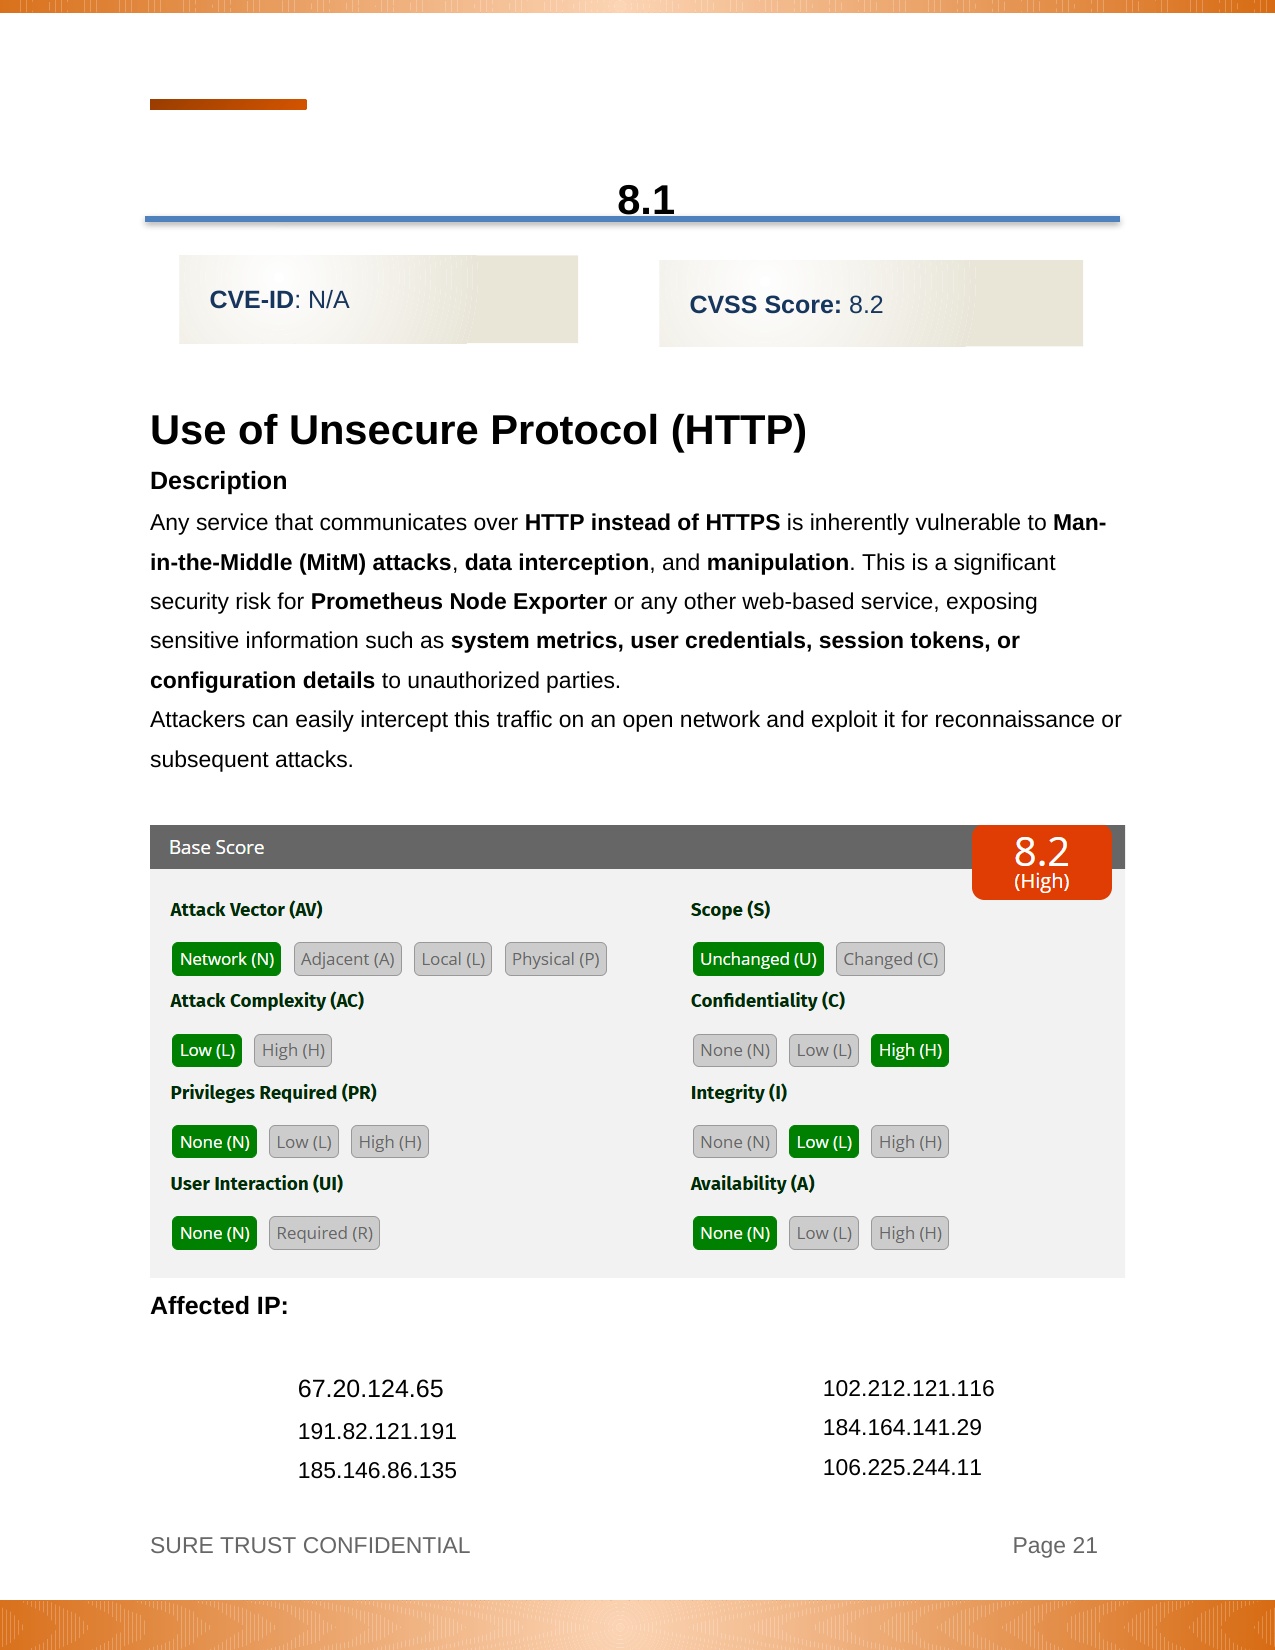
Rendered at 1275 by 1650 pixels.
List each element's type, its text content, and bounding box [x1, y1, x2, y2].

text 67.20.124.65 [150, 1374, 600, 1403]
text Description [150, 466, 1125, 495]
text 106.225.244.11 [675, 1453, 1125, 1480]
text 185.146.86.135 [150, 1457, 600, 1483]
text 191.82.121.191 [150, 1418, 600, 1444]
text 102.212.121.116 [675, 1374, 1125, 1401]
text 184.164.141.29 [675, 1414, 1125, 1440]
text Any service that communicates over HTTP instead of HTTPS is inherently vulnerable to Man-in-the-Middle (MitM) attacks, data interception, and manipulation. This is a significant security risk for Prometheus Node Exporter or any other web-based service, exposing sensitive information such as system metrics, user credentials, session tokens, or configuration details to unauthorized parties. [150, 509, 1125, 693]
text Attackers can easily intercept this traffic on an open network and exploit it for reconnaissance or subsequent attacks. [150, 706, 1125, 772]
text Affected IP: [150, 1291, 1125, 1319]
subtitle Use of Unsecure Protocol (HTTP) [150, 175, 1125, 453]
picture [150, 825, 1125, 1278]
